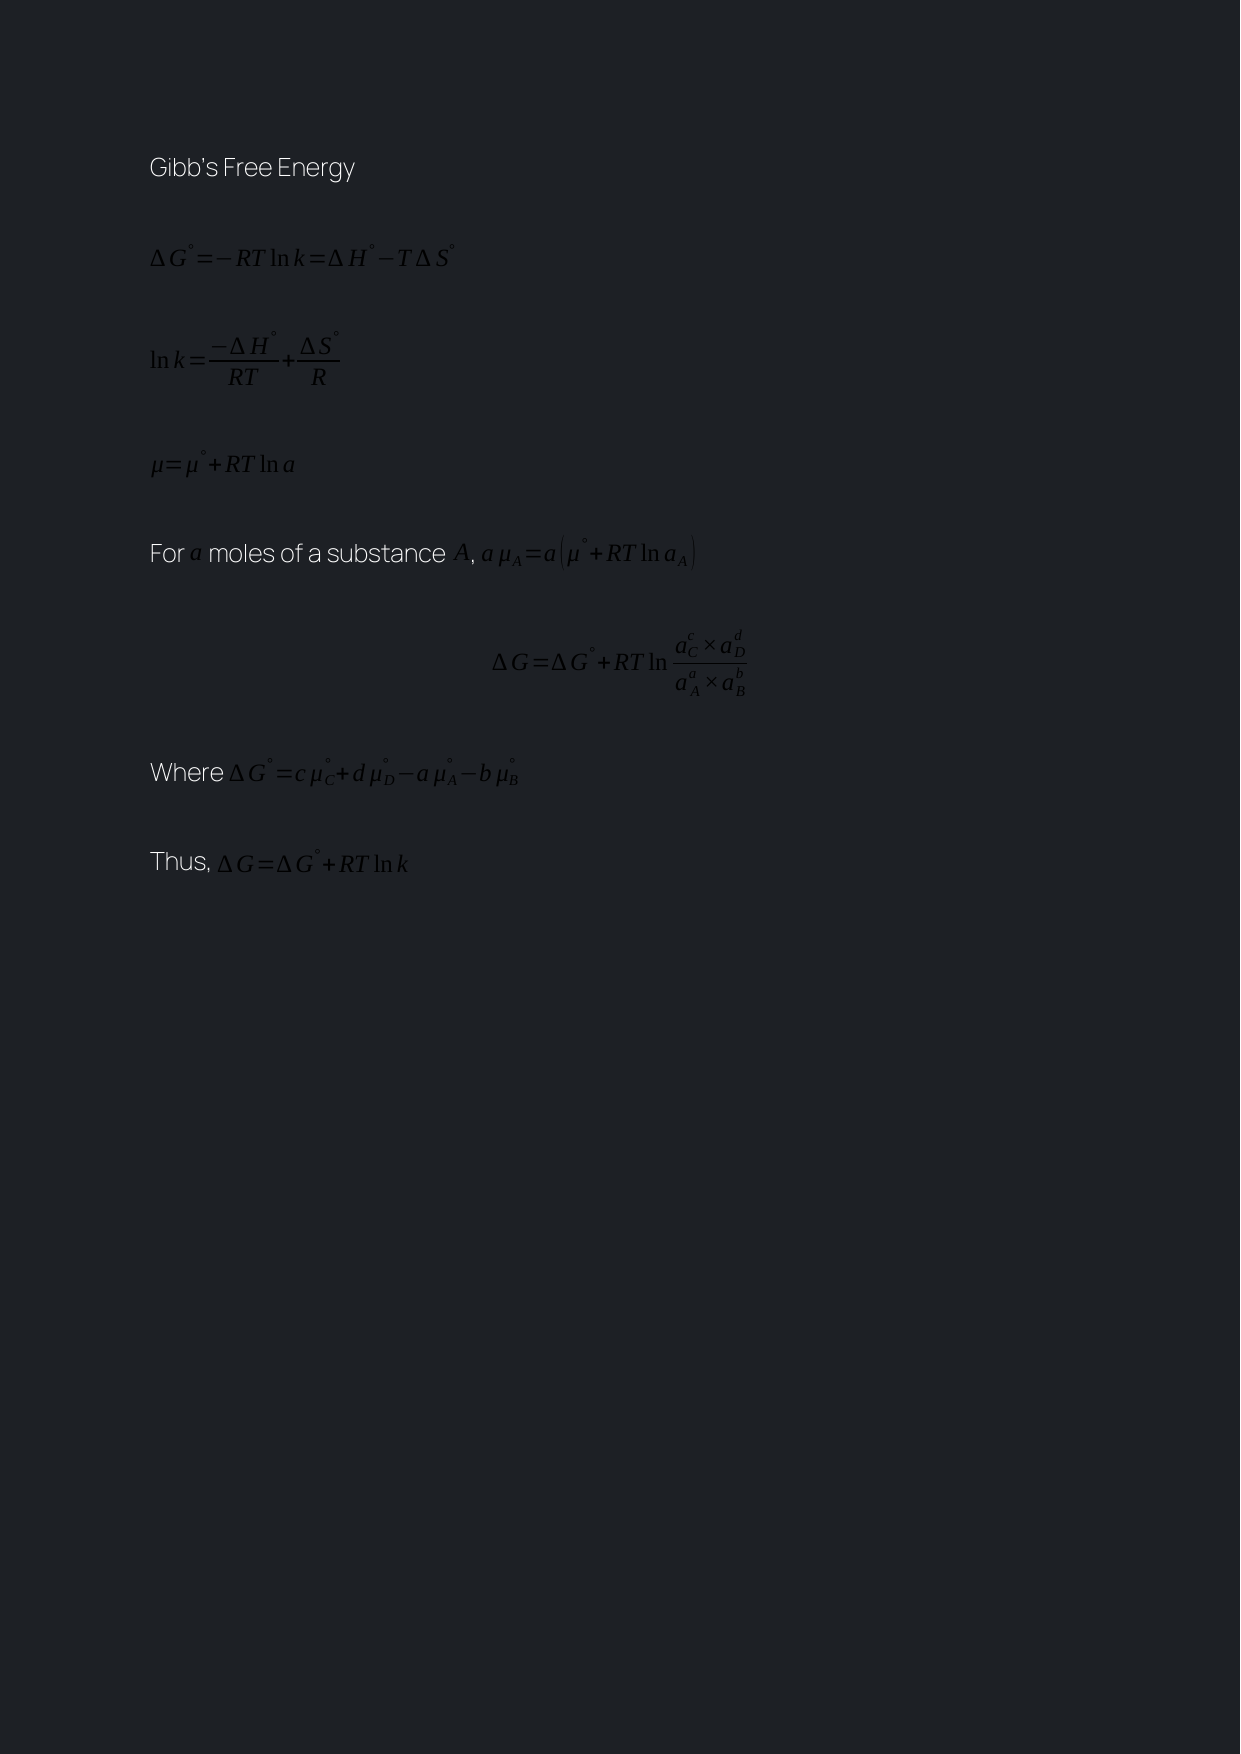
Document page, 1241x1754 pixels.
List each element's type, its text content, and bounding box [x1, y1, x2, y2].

subtitle Gibb’s Free Energy [150, 150, 1090, 184]
text Where [150, 754, 1090, 789]
text Thus, [150, 844, 1090, 878]
text For moles of a substance , [150, 533, 1090, 572]
